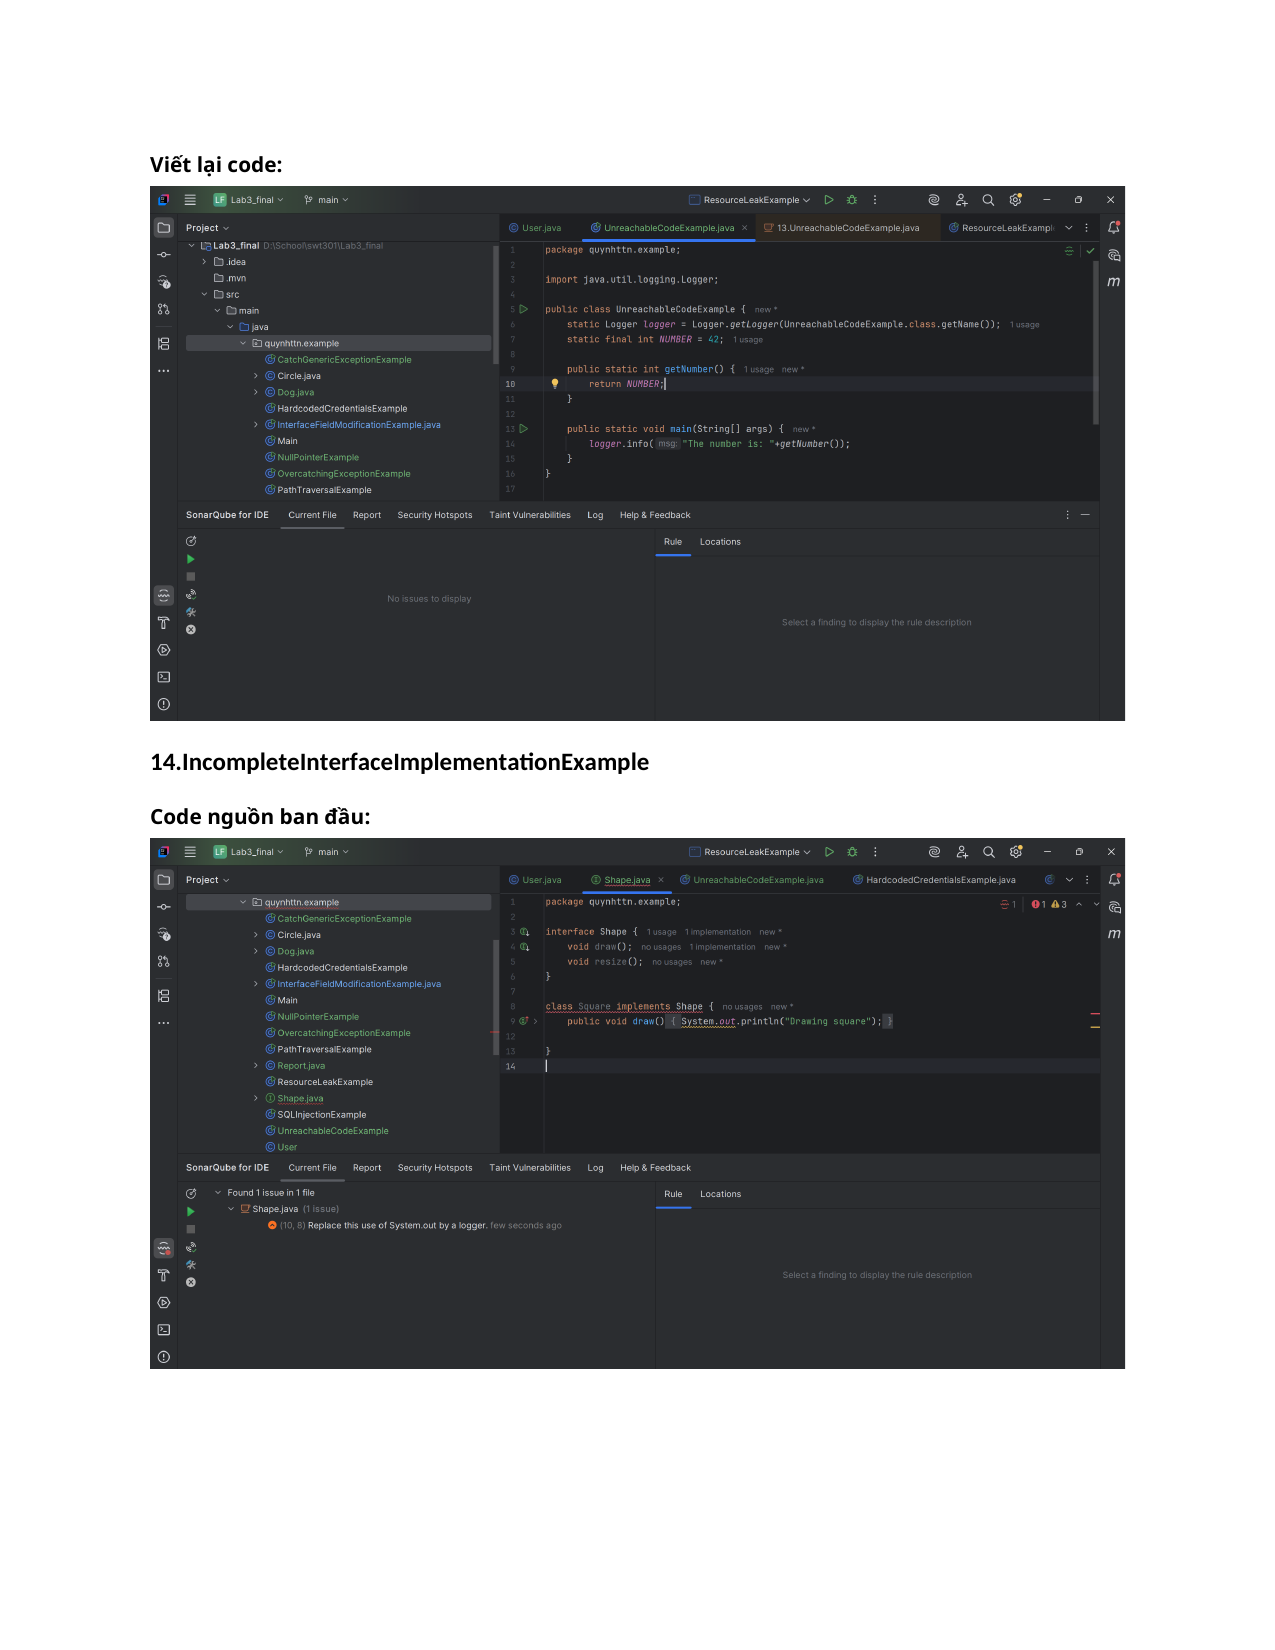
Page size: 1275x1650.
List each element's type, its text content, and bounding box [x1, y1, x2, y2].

picture [150, 186, 1125, 721]
subtitle Viết lại code: [150, 150, 1125, 186]
subtitle Code nguồn ban đầu: [150, 802, 1125, 838]
picture [150, 838, 1125, 1369]
subtitle 14.IncompleteInterfaceImplementationExample [150, 746, 1125, 776]
